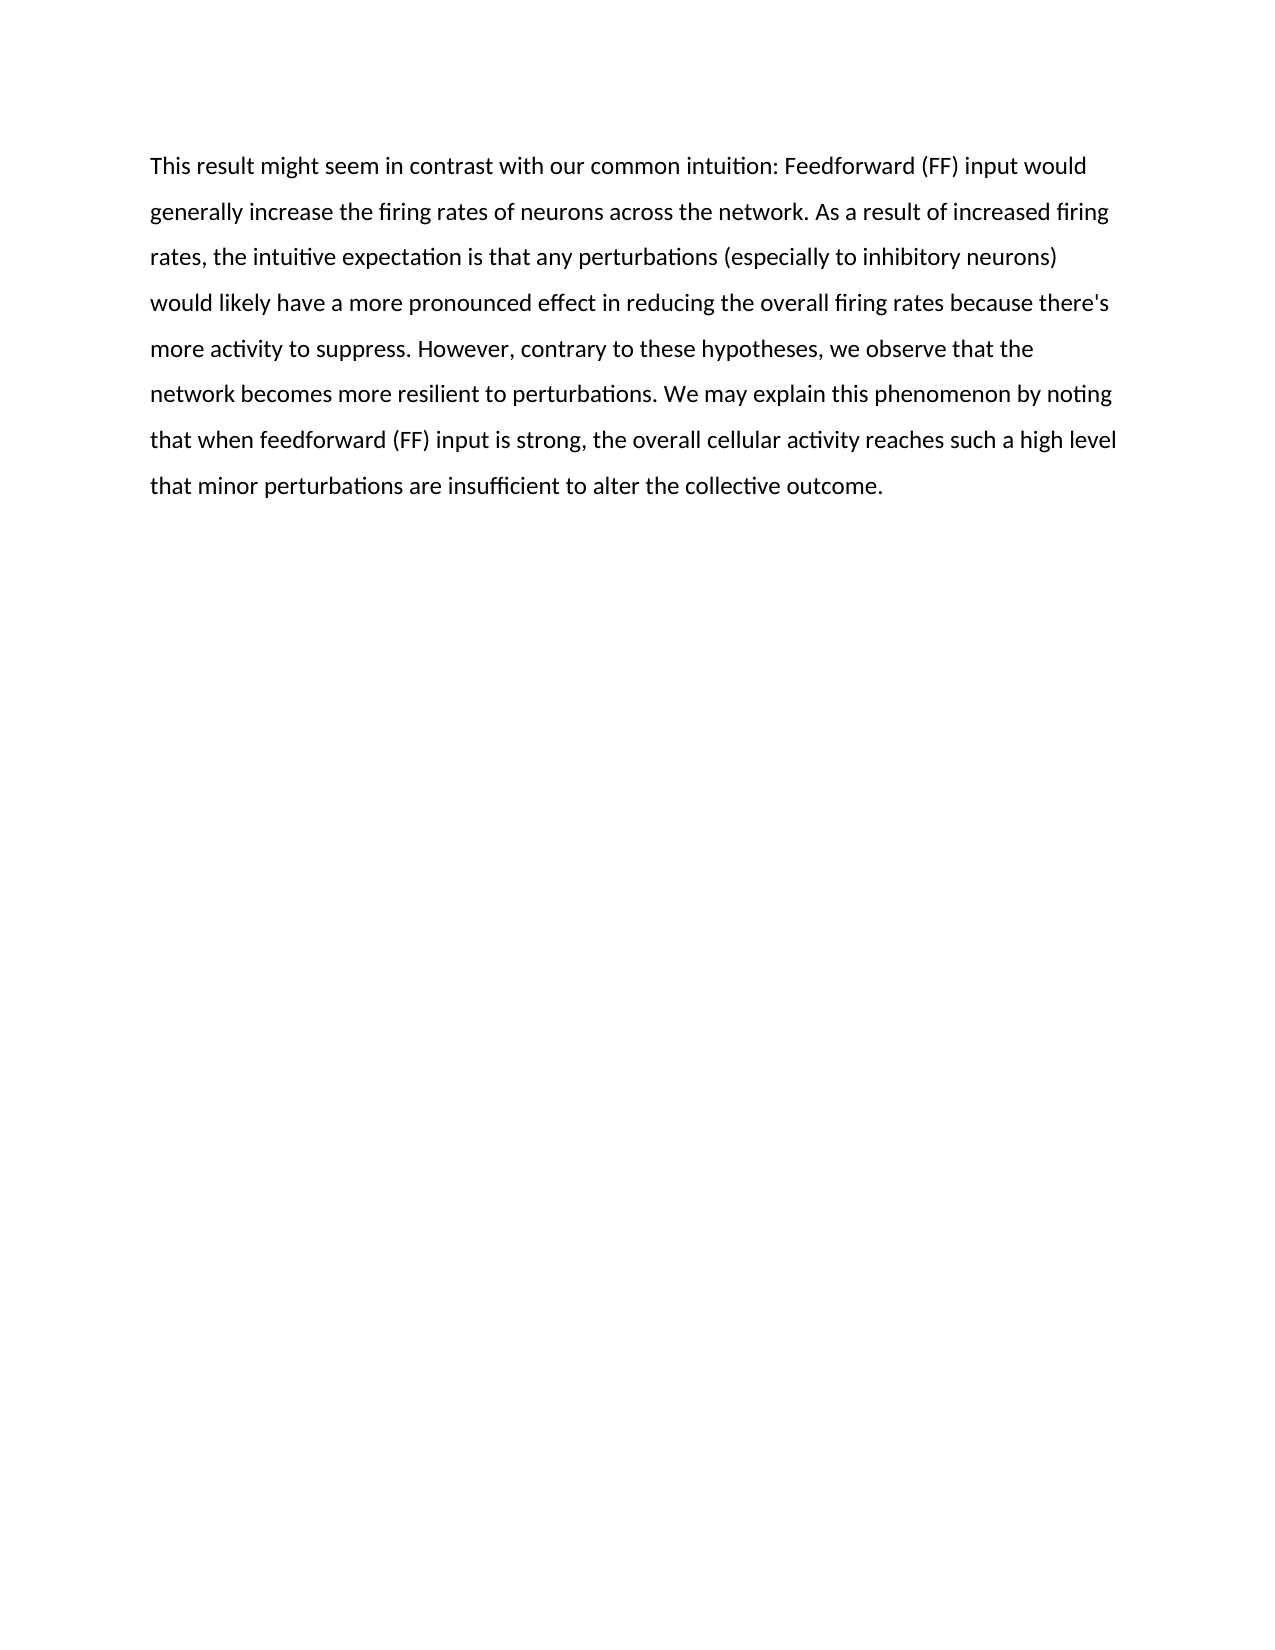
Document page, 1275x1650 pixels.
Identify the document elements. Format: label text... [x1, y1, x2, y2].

text This result might seem in contrast with our common intuition: Feedforward (FF) input would generally increase the firing rates of neurons across the network. As a result of increased firing rates, the intuitive expectation is that any perturbations (especially to inhibitory neurons) would likely have a more pronounced effect in reducing the overall firing rates because there's more activity to suppress. However, contrary to these hypotheses, we observe that the network becomes more resilient to perturbations. We may explain this phenomenon by noting that when feedforward (FF) input is strong, the overall cellular activity reaches such a high level that minor perturbations are insufficient to alter the collective outcome. [150, 150, 1125, 501]
